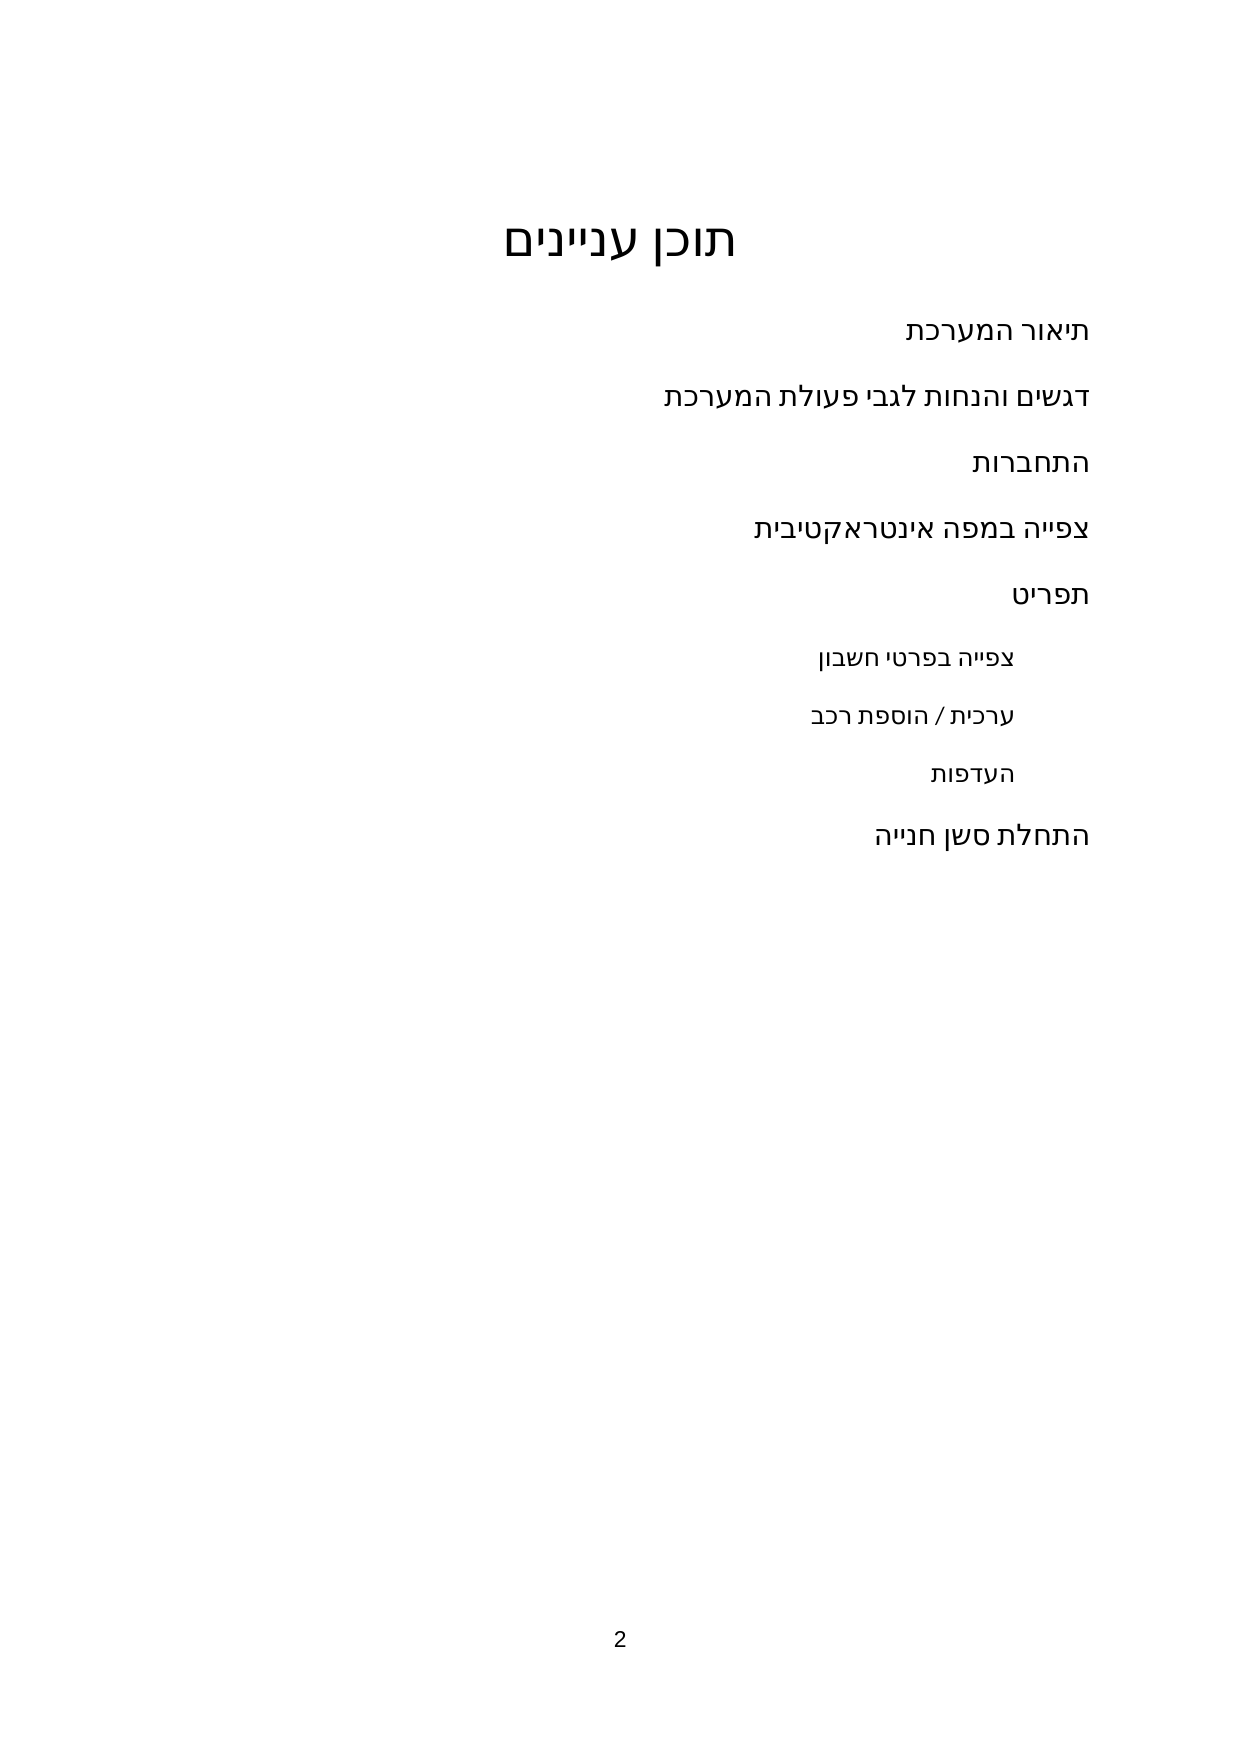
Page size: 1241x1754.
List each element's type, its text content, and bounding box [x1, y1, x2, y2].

text התחלת סשן חנייה [150, 817, 1090, 852]
text צפייה במפה אינטראקטיבית [150, 510, 1090, 546]
text תוכן עניינים [150, 208, 1090, 269]
text ערכית / הוספת רכב [150, 700, 1090, 731]
text העדפות [150, 758, 1090, 789]
text צפייה בפרטי חשבון [150, 642, 1090, 672]
text התחברות [150, 444, 1090, 480]
text דגשים והנחות לגבי פעולת המערכת [150, 378, 1090, 414]
text תפריט [150, 576, 1090, 612]
text תיאור המערכת [150, 312, 1090, 348]
